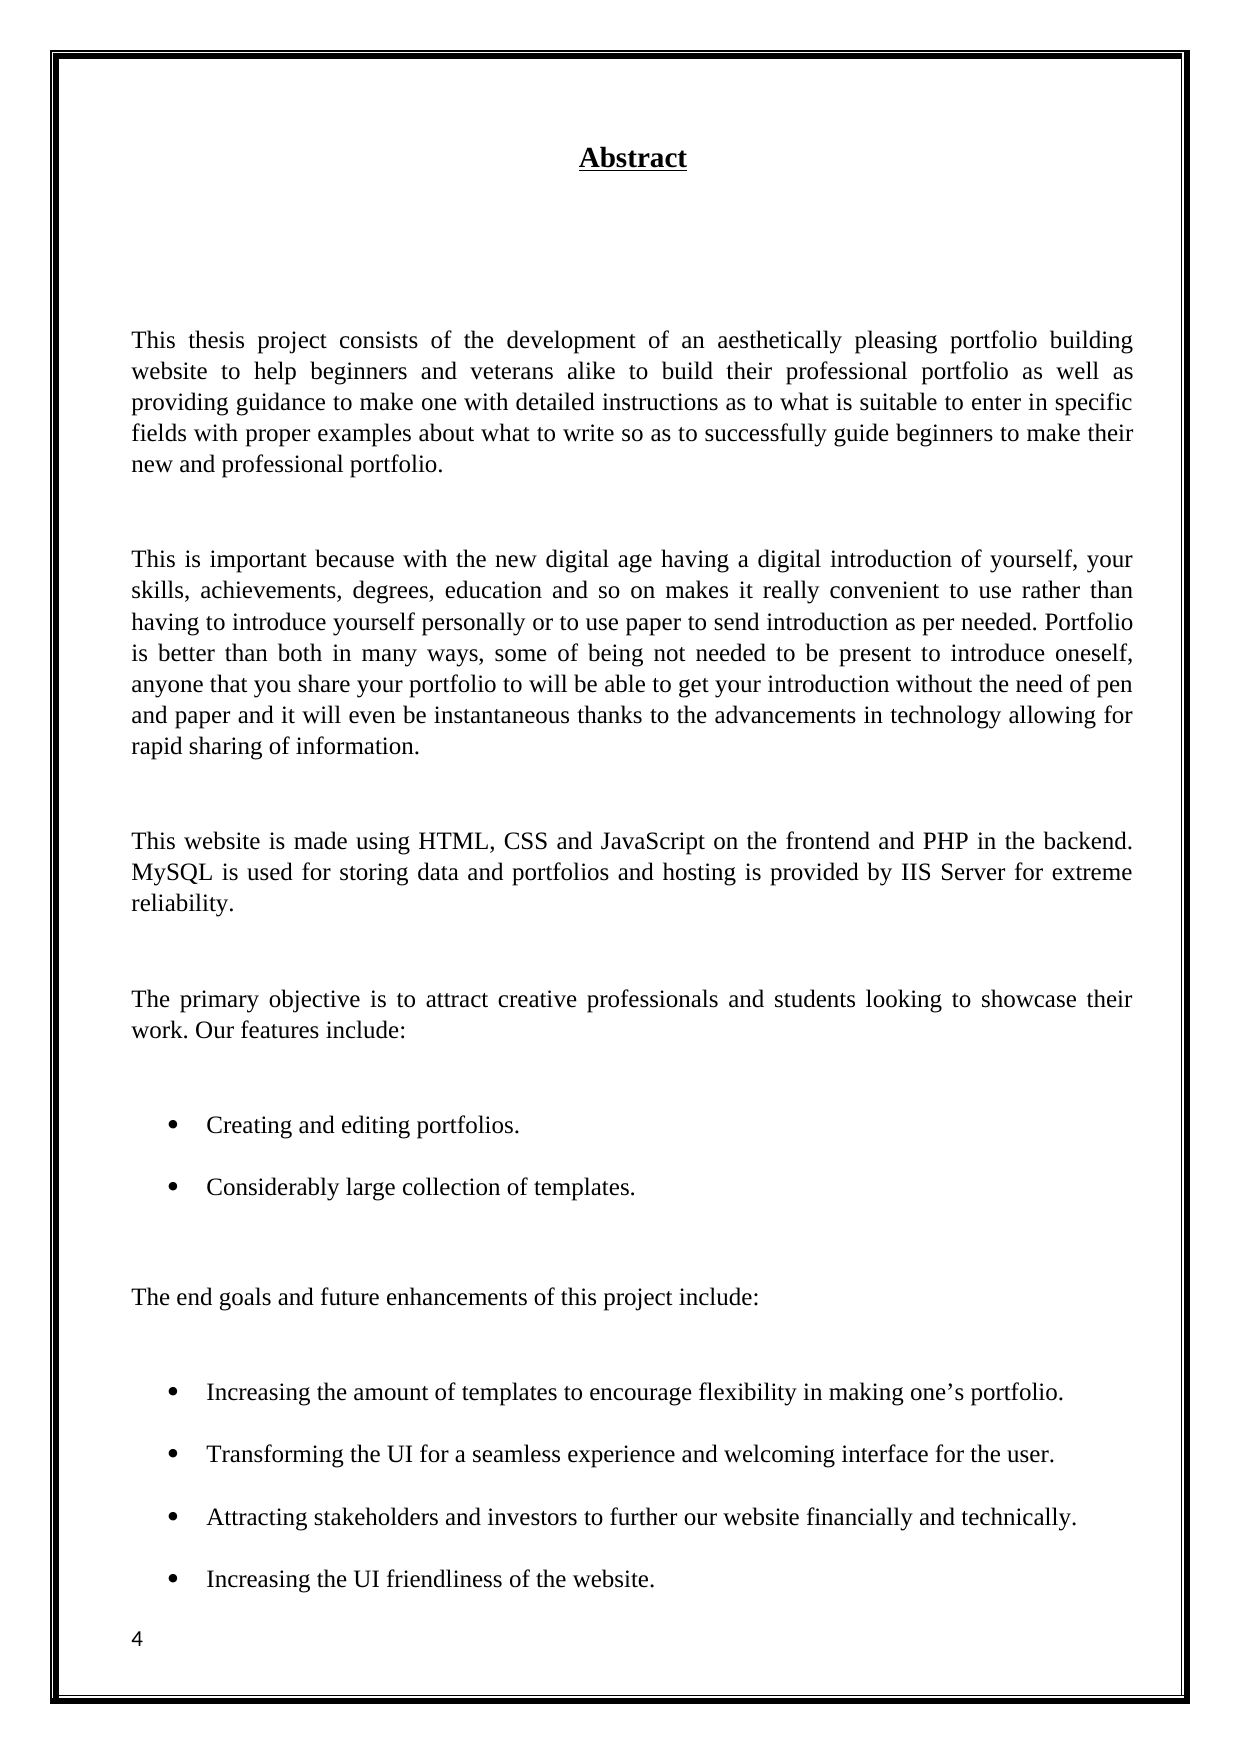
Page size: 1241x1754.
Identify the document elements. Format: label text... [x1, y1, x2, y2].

list Increasing the UI friendliness of the website. [169, 1564, 1134, 1592]
text This website is made using HTML, CSS and JavaScript on the frontend and PHP in the backend. MySQL is used for storing data and portfolios and hosting is provided by IIS Server for extreme reliability. [131, 826, 1134, 917]
text The primary objective is to attract creative professionals and students looking to showcase their work. Our features include: [131, 984, 1134, 1043]
list Increasing the amount of templates to encourage flexibility in making one’s portfolio. [169, 1377, 1134, 1406]
text The end goals and future enhancements of this project include: [131, 1282, 1134, 1311]
list Considerably large collection of templates. [169, 1172, 1134, 1201]
text This is important because with the new digital age having a digital introduction of yourself, your skills, achievements, degrees, education and so on makes it really convenient to use rather than having to introduce yourself personally or to use paper to send introduction as per needed. Portfolio is better than both in many ways, some of being not needed to be present to introduce oneself, anyone that you share your portfolio to will be able to get your introduction without the need of pen and paper and it will even be instantaneous thanks to the advancements in technology allowing for rapid sharing of information. [131, 544, 1134, 759]
list Attracting stakeholders and investors to further our website financially and technically. [169, 1502, 1134, 1530]
list Transforming the UI for a seamless experience and welcoming interface for the user. [169, 1439, 1134, 1468]
text This thesis project consists of the development of an aesthetically pleasing portfolio building website to help beginners and veterans alike to build their professional portfolio as well as providing guidance to make one with detailed instructions as to what is suitable to enter in specific fields with proper examples about what to write so as to successfully guide beginners to make their new and professional portfolio. [131, 325, 1134, 478]
text Abstract [131, 141, 1134, 174]
list Creating and editing portfolios. [169, 1110, 1134, 1139]
